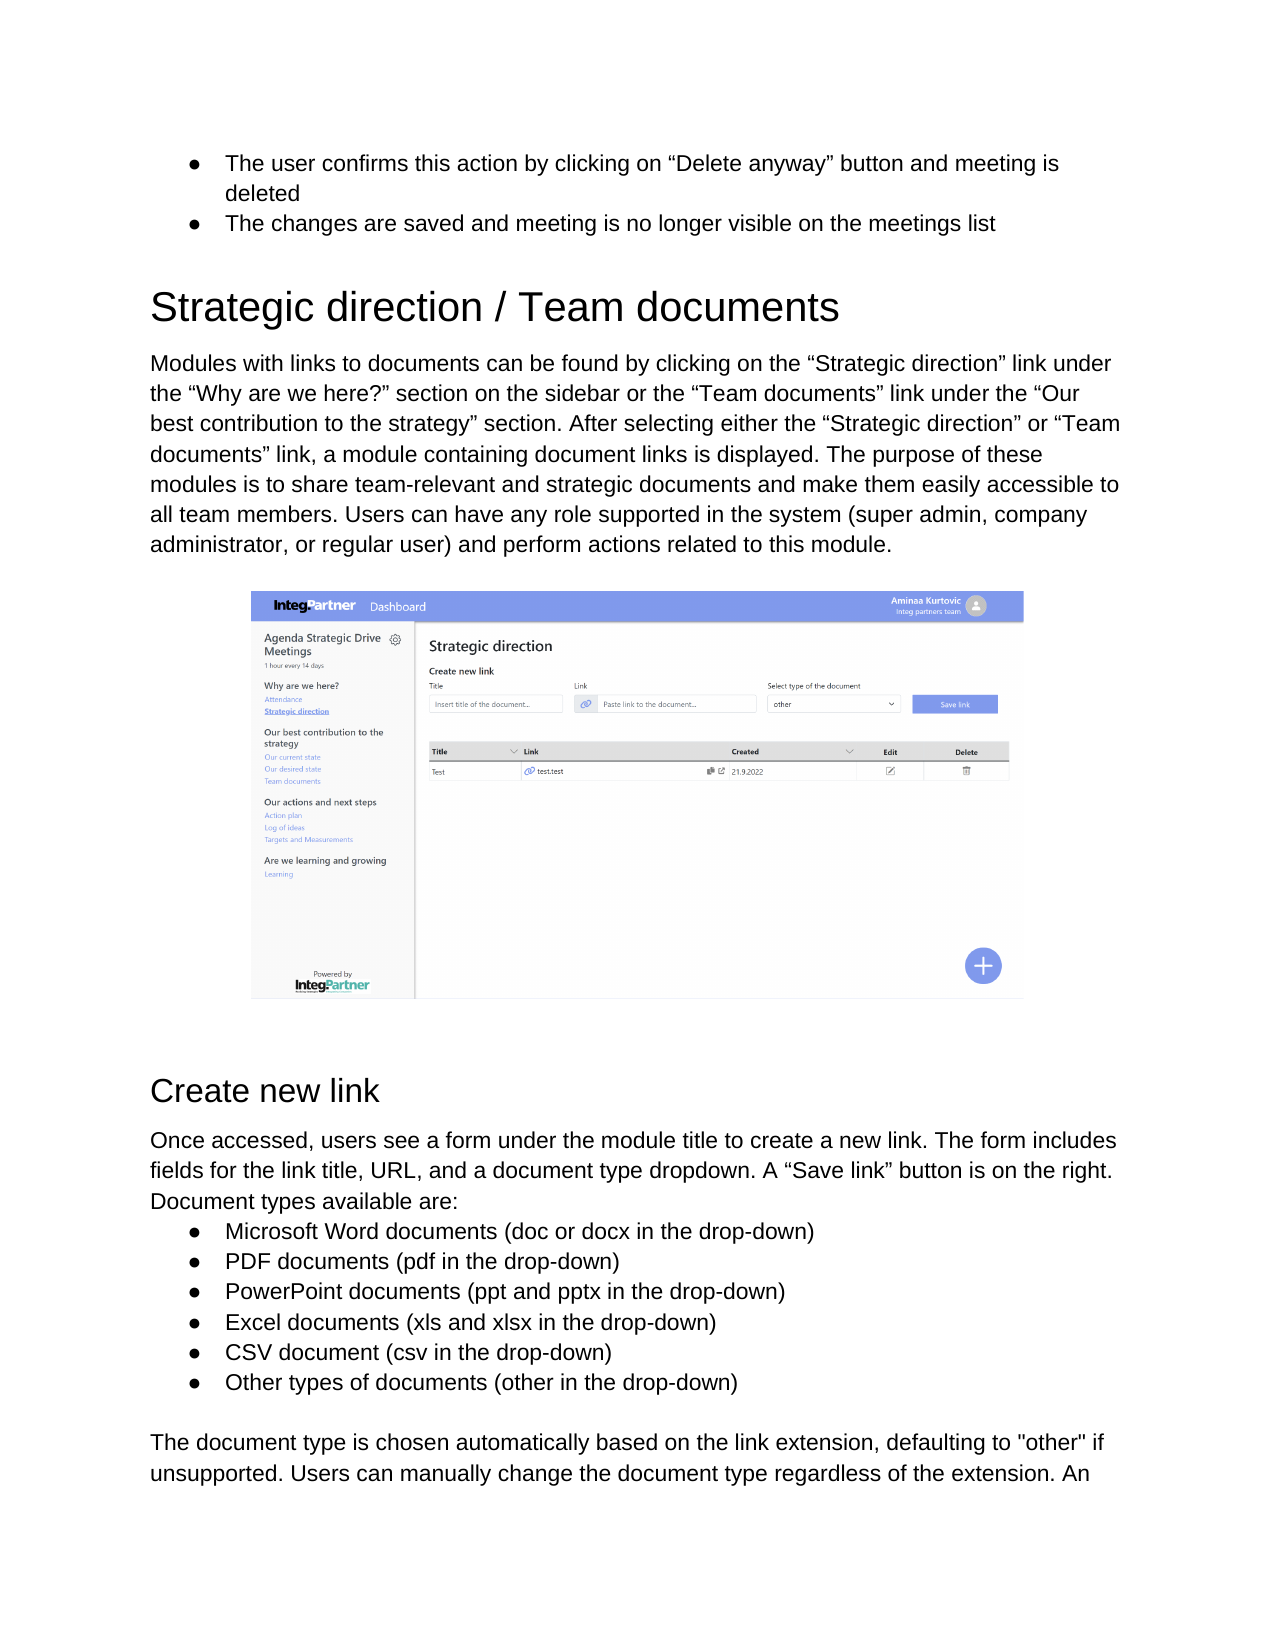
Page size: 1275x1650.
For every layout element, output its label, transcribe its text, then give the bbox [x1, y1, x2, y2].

picture [251, 591, 1024, 999]
list Excel documents (xls and xlsx in the drop-down) [187, 1308, 1125, 1335]
list The changes are saved and meeting is no longer visible on the meetings list [187, 210, 1125, 237]
list The user confirms this action by clicking on “Delete anyway” button and meeting is deleted [187, 150, 1125, 207]
text Modules with links to documents can be found by clicking on the “Strategic direction” link under the “Why are we here?” section on the sidebar or the “Team documents” link under the “Our best contribution to the strategy” section. After selecting either the “Strategic direction” or “Team documents” link, a module containing document links is displayed. The purpose of these modules is to share team-relevant and strategic documents and make them easily accessible to all team members. Users can have any role supported in the system (super admin, company administrator, or regular user) and perform actions related to this module. [150, 350, 1125, 557]
text Once accessed, users see a form under the module title to create a new link. The form includes fields for the link title, URL, and a document type dropdown. A “Save link” button is on the right. Document types available are: [150, 1127, 1125, 1214]
list PowerPoint documents (ppt and pptx in the drop-down) [187, 1278, 1125, 1305]
list PDF documents (pdf in the drop-down) [187, 1248, 1125, 1274]
subtitle Strategic direction / Team documents [150, 282, 1125, 330]
list CSV document (csv in the drop-down) [187, 1339, 1125, 1365]
subtitle Create new link [150, 1071, 1125, 1109]
list Microsoft Word documents (doc or docx in the drop-down) [187, 1218, 1125, 1244]
list Other types of documents (other in the drop-down) [187, 1369, 1125, 1395]
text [150, 1429, 1125, 1486]
